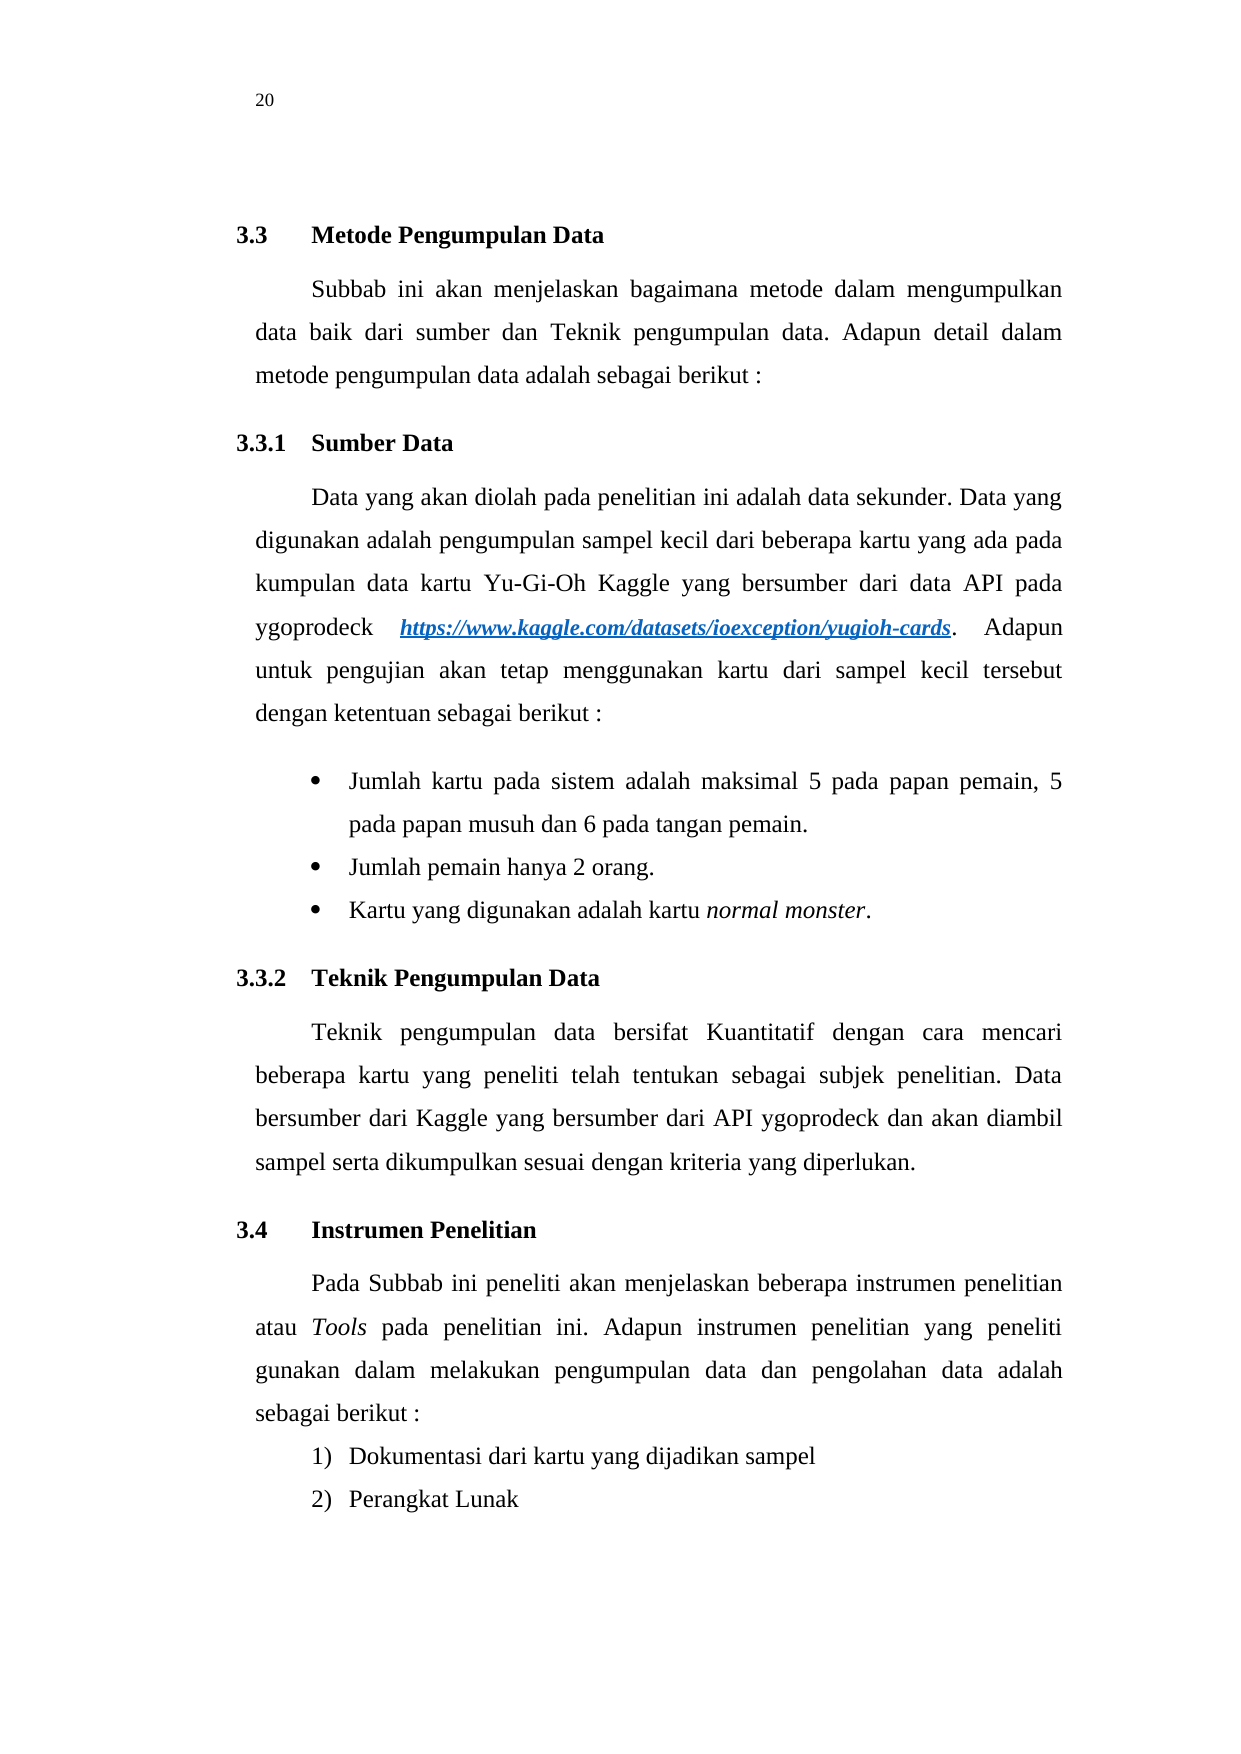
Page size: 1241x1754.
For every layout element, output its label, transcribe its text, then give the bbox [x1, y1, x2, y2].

text Subbab ini akan menjelaskan bagaimana metode dalam mengumpulkan data baik dari sumber dan Teknik pengumpulan data. Adapun detail dalam metode pengumpulan data adalah sebagai berikut : [255, 274, 1063, 389]
list Dokumentasi dari kartu yang dijadikan sampel [311, 1441, 1063, 1470]
list Perangkat Lunak [311, 1484, 1063, 1513]
subtitle Metode Pengumpulan Data [236, 220, 1063, 249]
list Jumlah kartu pada sistem adalah maksimal 5 pada papan pemain, 5 pada papan musuh dan 6 pada tangan pemain. [311, 766, 1063, 838]
subtitle Instrumen Penelitian [236, 1215, 1063, 1243]
subtitle Teknik Pengumpulan Data [236, 963, 1063, 992]
list Kartu yang digunakan adalah kartu normal monster. [311, 895, 1063, 924]
text Pada Subbab ini peneliti akan menjelaskan beberapa instrumen penelitian atau Tools pada penelitian ini. Adapun instrumen penelitian yang peneliti gunakan dalam melakukan pengumpulan data dan pengolahan data adalah sebagai berikut : [255, 1268, 1063, 1427]
list Jumlah pemain hanya 2 orang. [311, 852, 1063, 881]
text Data yang akan diolah pada penelitian ini adalah data sekunder. Data yang digunakan adalah pengumpulan sampel kecil dari beberapa kartu yang ada pada kumpulan data kartu Yu-Gi-Oh Kaggle yang bersumber dari data API pada ygoprodeck https://www.kaggle.com/datasets/ioexception/yugioh-cards. Adapun untuk pengujian akan tetap menggunakan kartu dari sampel kecil tersebut dengan ketentuan sebagai berikut : [255, 482, 1063, 727]
text Teknik pengumpulan data bersifat Kuantitatif dengan cara mencari beberapa kartu yang peneliti telah tentukan sebagai subjek penelitian. Data bersumber dari Kaggle yang bersumber dari API ygoprodeck dan akan diambil sampel serta dikumpulkan sesuai dengan kriteria yang diperlukan. [255, 1017, 1063, 1175]
subtitle Sumber Data [236, 428, 1063, 457]
